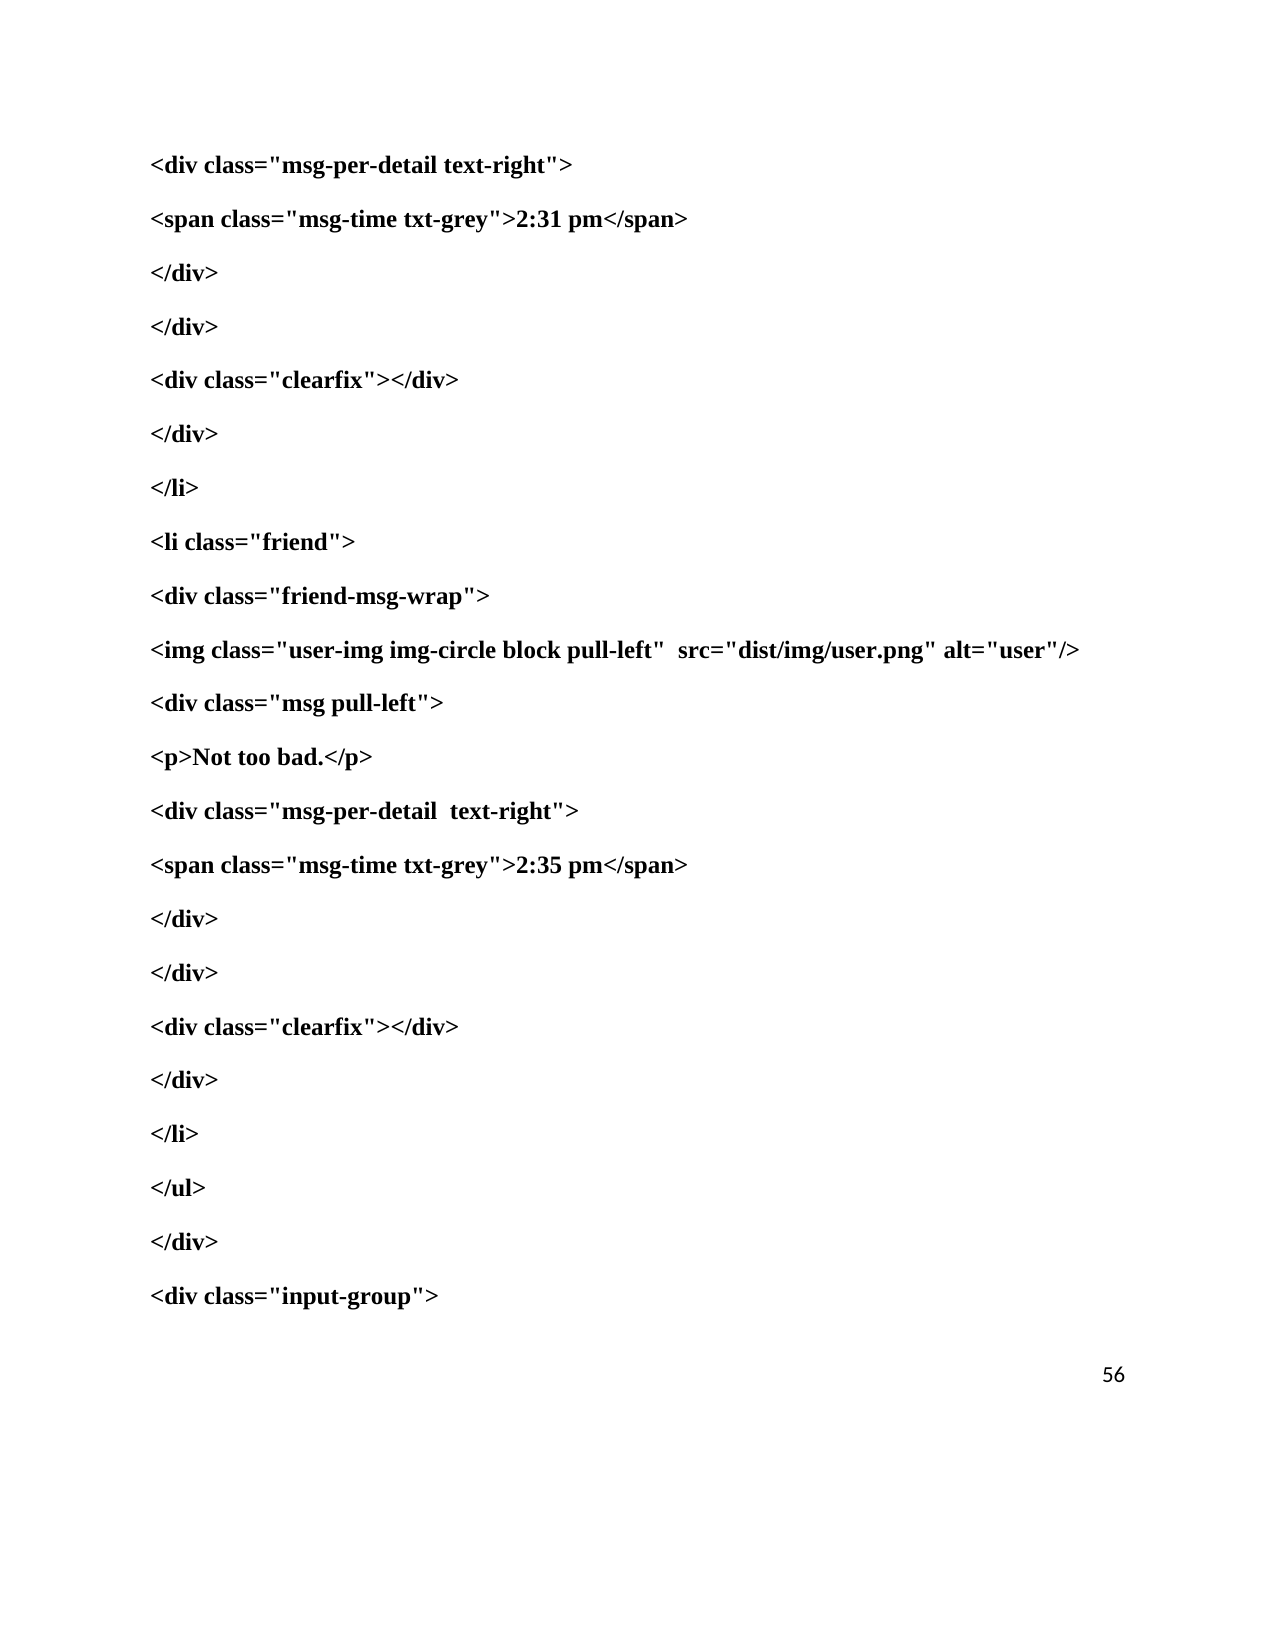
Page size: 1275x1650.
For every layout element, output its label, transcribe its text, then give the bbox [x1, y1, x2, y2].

text </div> [150, 312, 1125, 340]
text <span class="msg-time txt-grey">2:31 pm</span> [150, 204, 1125, 233]
text </div> [150, 904, 1125, 933]
text <div class="input-group"> [150, 1281, 1125, 1310]
text <div class="clearfix"></div> [150, 1012, 1125, 1040]
text </ul> [150, 1173, 1125, 1202]
text <div class="msg-per-detail text-right"> [150, 796, 1125, 825]
text </div> [150, 1227, 1125, 1256]
text </div> [150, 258, 1125, 286]
text </li> [150, 473, 1125, 502]
text <li class="friend"> [150, 527, 1125, 556]
text </div> [150, 419, 1125, 448]
text <span class="msg-time txt-grey">2:35 pm</span> [150, 850, 1125, 879]
text </li> [150, 1119, 1125, 1148]
text <div class="msg-per-detail text-right"> [150, 150, 1125, 179]
text <div class="friend-msg-wrap"> [150, 581, 1125, 609]
text <div class="msg pull-left"> [150, 688, 1125, 717]
text <img class="user-img img-circle block pull-left" src="dist/img/user.png" alt="user"/> [150, 635, 1125, 663]
text </div> [150, 958, 1125, 987]
text </div> [150, 1066, 1125, 1094]
text <div class="clearfix"></div> [150, 365, 1125, 394]
text <p>Not too bad.</p> [150, 742, 1125, 771]
